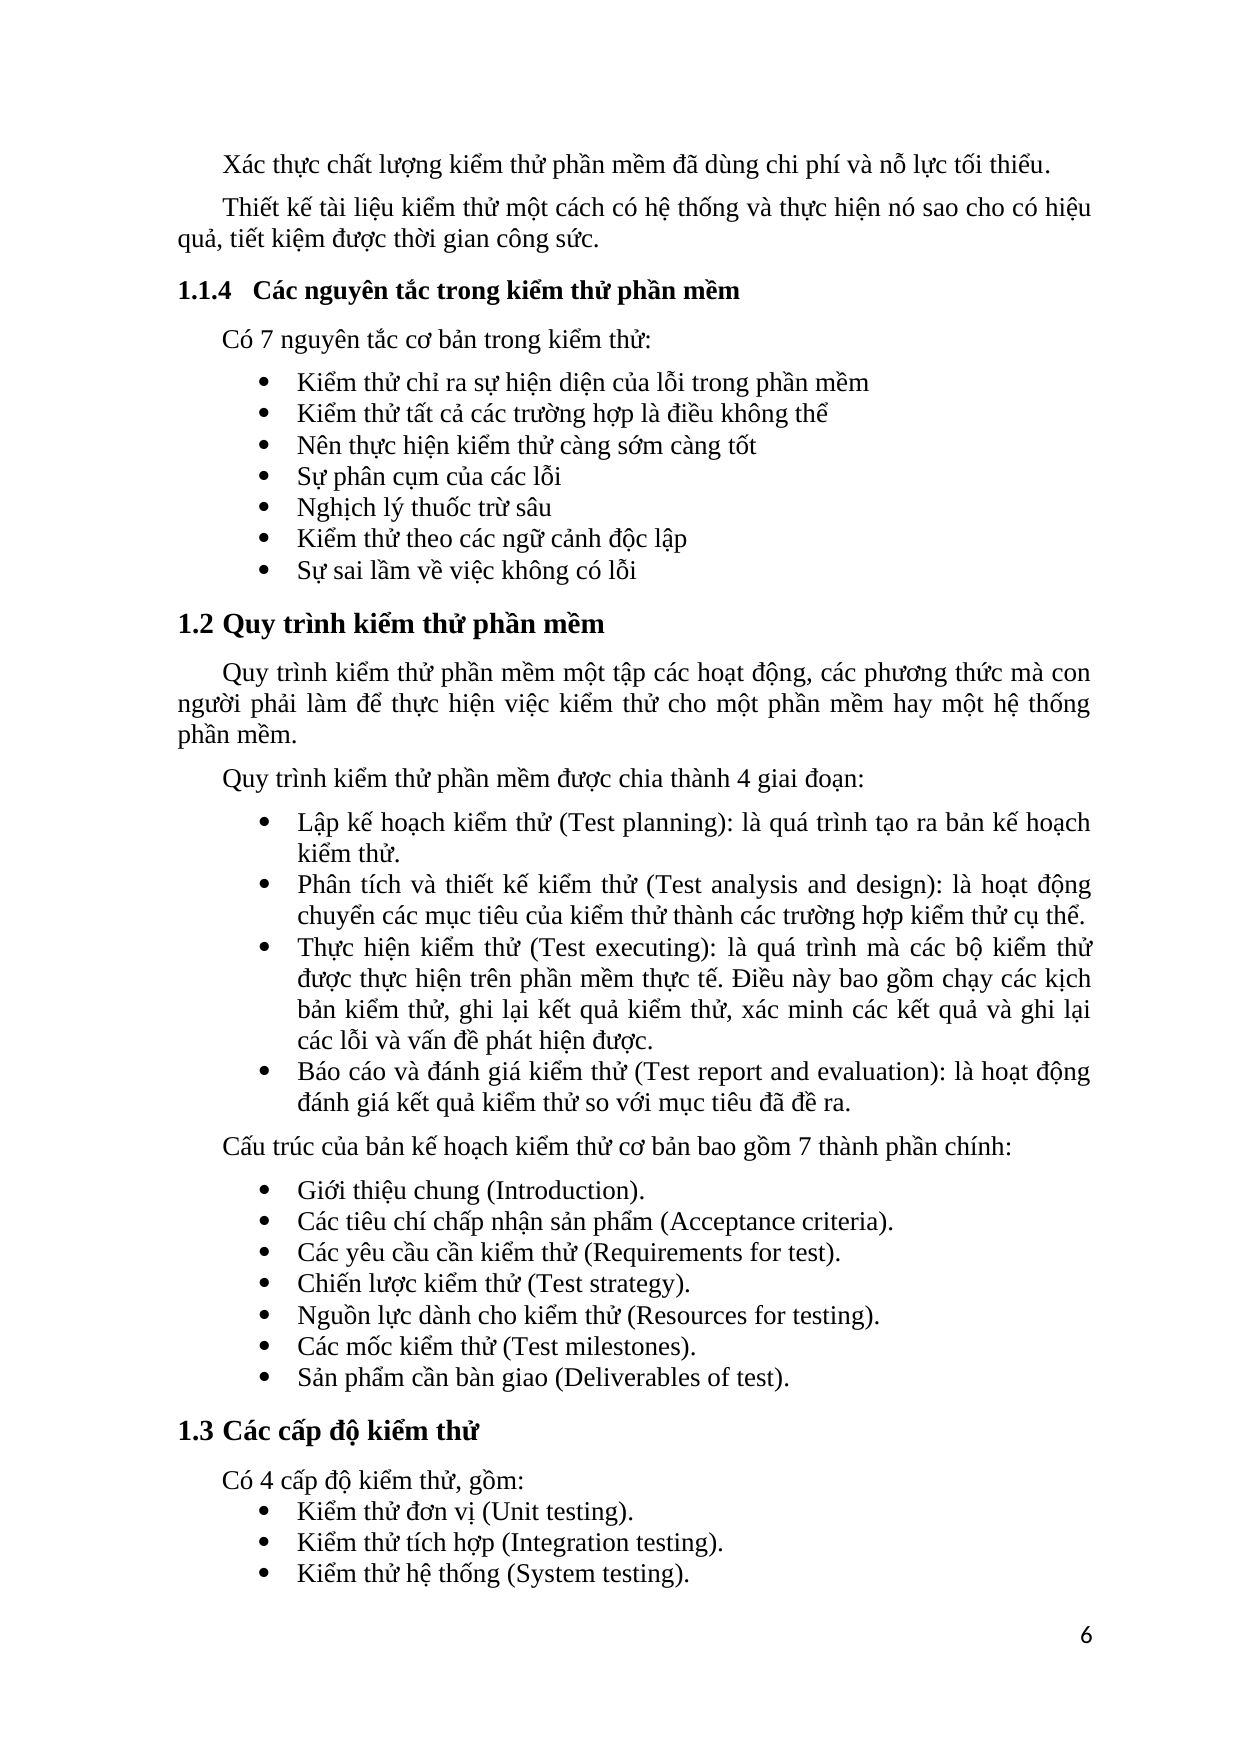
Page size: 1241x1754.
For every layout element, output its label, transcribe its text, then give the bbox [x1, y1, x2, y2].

list Kiểm thử tất cả các trường hợp là điều không thể [259, 398, 1092, 429]
list Phân tích và thiết kế kiểm thử (Test analysis and design): là hoạt động chuyển các mục tiêu của kiểm thử thành các trường hợp kiểm thử cụ thể. [259, 868, 1092, 931]
list Sự phân cụm của các lỗi [259, 460, 1092, 491]
subtitle Các cấp độ kiểm thử [177, 1413, 1092, 1447]
list Báo cáo và đánh giá kiểm thử (Test report and evaluation): là hoạt động đánh giá kết quả kiểm thử so với mục tiêu đã đề ra. [259, 1055, 1092, 1118]
list Sự sai lầm về việc không có lỗi [259, 554, 1092, 585]
list Giới thiệu chung (Introduction). [259, 1174, 1092, 1205]
text Cấu trúc của bản kế hoạch kiểm thử cơ bản bao gồm 7 thành phần chính: [177, 1130, 1092, 1161]
text Thiết kế tài liệu kiểm thử một cách có hệ thống và thực hiện nó sao cho có hiệu quả, tiết kiệm được thời gian công sức. [177, 191, 1092, 254]
list Sản phẩm cần bàn giao (Deliverables of test). [259, 1361, 1092, 1393]
list Chiến lược kiểm thử (Test strategy). [259, 1268, 1092, 1299]
text Có 4 cấp độ kiểm thử, gồm: [177, 1464, 1092, 1495]
list Kiểm thử chỉ ra sự hiện diện của lỗi trong phần mềm [259, 366, 1092, 398]
text Xác thực chất lượng kiểm thử phần mềm đã dùng chi phí và nỗ lực tối thiểu. [177, 148, 1092, 179]
subtitle Các nguyên tắc trong kiểm thử phần mềm [177, 274, 1092, 306]
list Nghịch lý thuốc trừ sâu [259, 491, 1092, 523]
list Thực hiện kiểm thử (Test executing): là quá trình mà các bộ kiểm thử được thực hiện trên phần mềm thực tế. Điều này bao gồm chạy các kịch bản kiểm thử, ghi lại kết quả kiểm thử, xác minh các kết quả và ghi lại các lỗi và vấn đề phát hiện được. [259, 931, 1092, 1055]
list Kiểm thử theo các ngữ cảnh độc lập [259, 523, 1092, 554]
text Quy trình kiểm thử phần mềm một tập các hoạt động, các phương thức mà con người phải làm để thực hiện việc kiểm thử cho một phần mềm hay một hệ thống phần mềm. [177, 656, 1092, 750]
subtitle Quy trình kiểm thử phần mềm [177, 606, 1092, 639]
list Lập kế hoạch kiểm thử (Test planning): là quá trình tạo ra bản kế hoạch kiểm thử. [259, 806, 1092, 868]
text Có 7 nguyên tắc cơ bản trong kiểm thử: [177, 323, 1092, 354]
text Quy trình kiểm thử phần mềm được chia thành 4 giai đoạn: [177, 762, 1092, 793]
list Các tiêu chí chấp nhận sản phẩm (Acceptance criteria). [259, 1205, 1092, 1236]
list Nguồn lực dành cho kiểm thử (Resources for testing). [259, 1299, 1092, 1330]
list Kiểm thử đơn vị (Unit testing). [259, 1495, 1092, 1526]
list Các mốc kiểm thử (Test milestones). [259, 1330, 1092, 1361]
list Nên thực hiện kiểm thử càng sớm càng tốt [259, 429, 1092, 460]
list Các yêu cầu cần kiểm thử (Requirements for test). [259, 1236, 1092, 1268]
list Kiểm thử hệ thống (System testing). [259, 1557, 1092, 1589]
list Kiểm thử tích hợp (Integration testing). [259, 1526, 1092, 1557]
